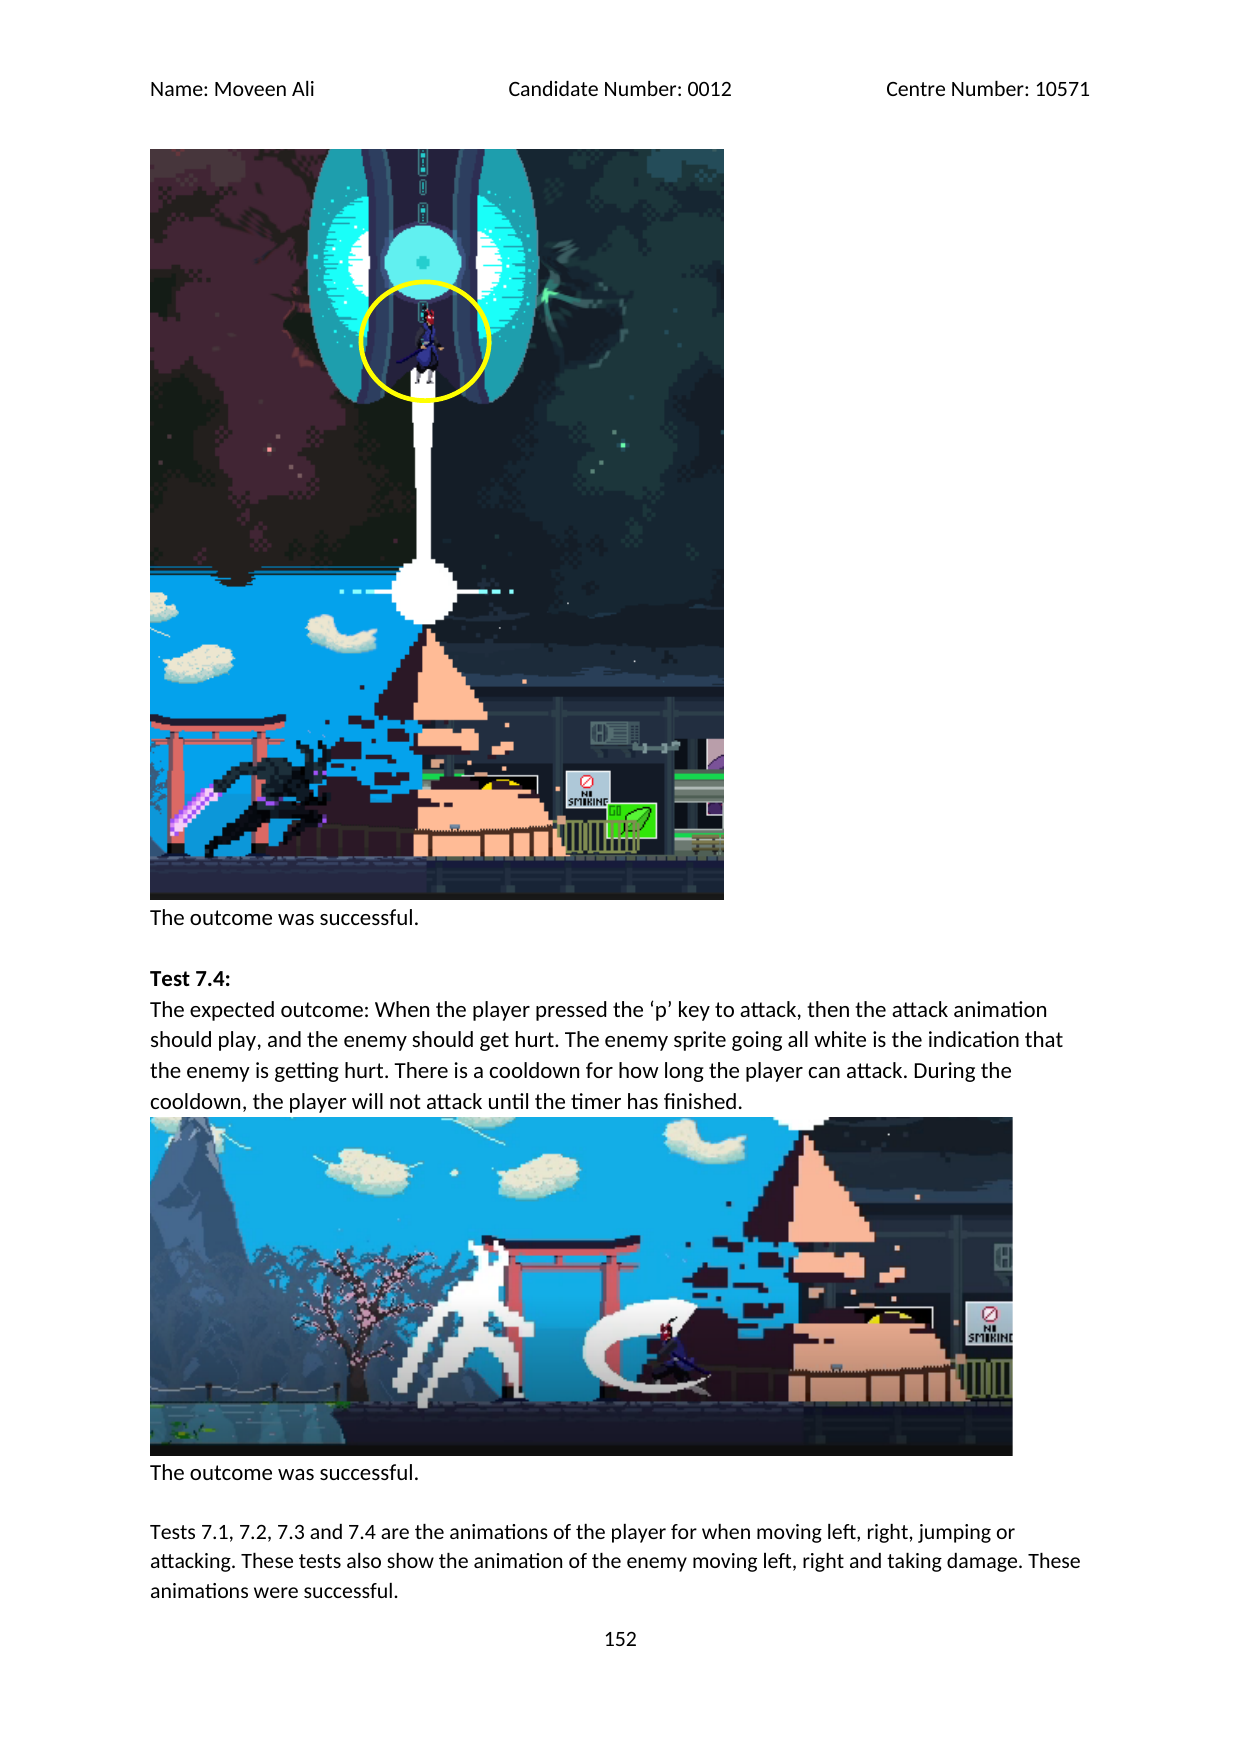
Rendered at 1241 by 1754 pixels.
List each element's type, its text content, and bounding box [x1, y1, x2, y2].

text The outcome was successful. [150, 1458, 1090, 1486]
picture [150, 764, 158, 799]
picture [388, 729, 409, 741]
text Test 7.4: [150, 964, 1090, 992]
picture [150, 1117, 1013, 1456]
picture [349, 716, 374, 728]
picture [150, 593, 178, 622]
text Tests 7.1, 7.2, 7.3 and 7.4 are the animations of the player for when moving left, right, jumping or attacking. These tests also show the animation of the enemy moving left, right and taking damage. These animations were successful. [150, 1518, 1090, 1603]
picture [375, 773, 409, 785]
text The expected outcome: When the player pressed the ‘p’ key to attack, then the attack animation should play, and the enemy should get hurt. The enemy sprite going all white is the indication that the enemy is getting hurt. There is a cooldown for how long the player can attack. During the cooldown, the player will not attack until the timer has finished. [150, 995, 1090, 1115]
picture [150, 149, 724, 900]
picture [163, 645, 235, 683]
text The outcome was successful. [150, 903, 1090, 931]
picture [366, 755, 396, 763]
picture [307, 615, 377, 653]
